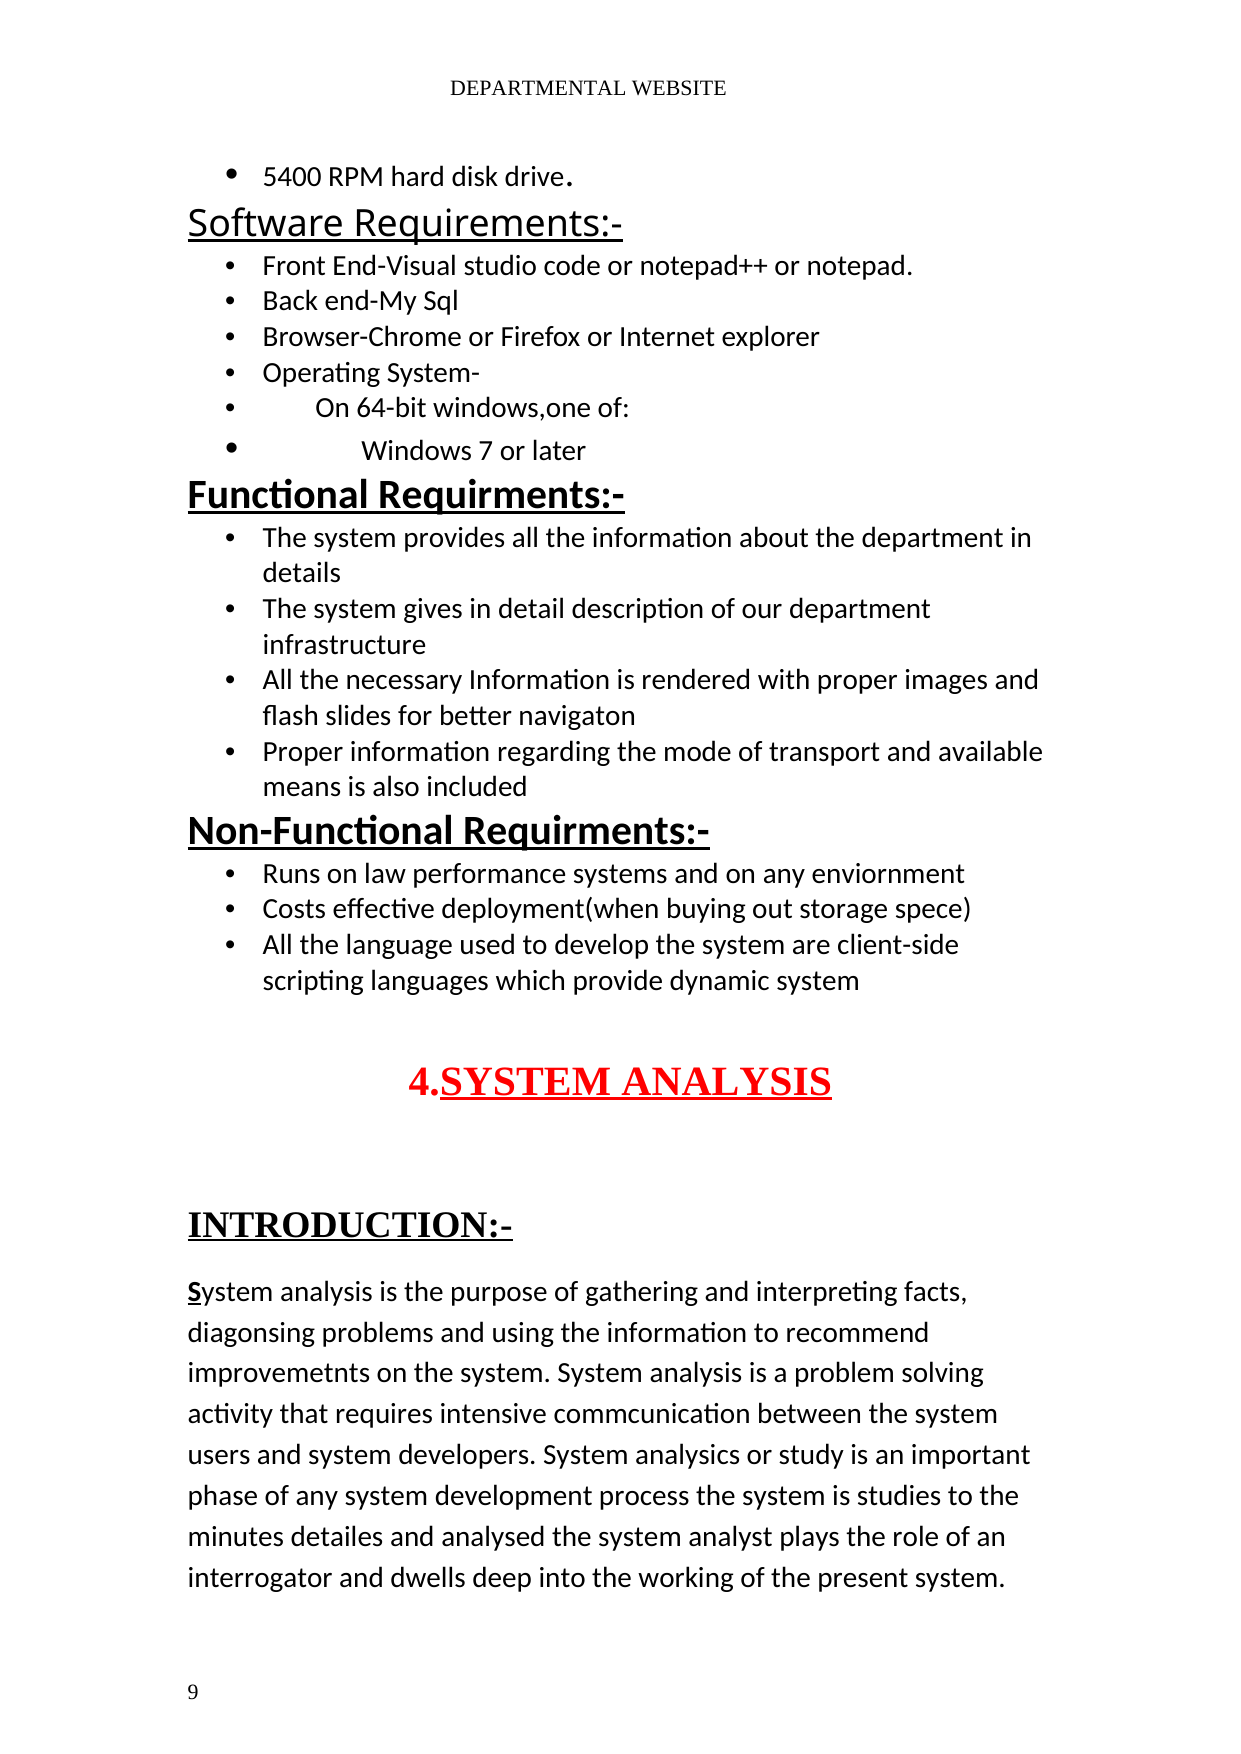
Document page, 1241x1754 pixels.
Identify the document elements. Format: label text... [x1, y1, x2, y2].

list Browser-Chrome or Firefox or Internet explorer [225, 318, 1053, 354]
list All the language used to develop the system are client-side scripting languages which provide dynamic system [225, 926, 1053, 997]
list All the necessary Information is rendered with proper images and flash slides for better navigaton [225, 661, 1053, 733]
text 4.SYSTEM ANALYSIS [187, 1056, 1053, 1104]
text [187, 1273, 1053, 1595]
list Costs effective deployment(when buying out storage spece) [225, 890, 1053, 926]
list On 64-bit windows,one of: [225, 389, 1053, 425]
list Operating System- [225, 354, 1053, 389]
list The system provides all the information about the department in details [225, 519, 1053, 590]
text Non-Functional Requirments:- [187, 804, 1053, 855]
list Front End-Visual studio code or notepad++ or notepad. [225, 247, 1053, 282]
text INTRODUCTION:- [187, 1202, 1053, 1245]
list Windows 7 or later [225, 425, 1053, 468]
text Software Requirements:- [187, 196, 1053, 247]
list Proper information regarding the mode of transport and available means is also included [225, 733, 1053, 804]
list Back end-My Sql [225, 282, 1053, 318]
list 5400 RPM hard disk drive. [225, 150, 1053, 196]
text Functional Requirments:- [187, 468, 1053, 519]
list Runs on law performance systems and on any enviornment [225, 855, 1053, 890]
list The system gives in detail description of our department infrastructure [225, 590, 1053, 661]
